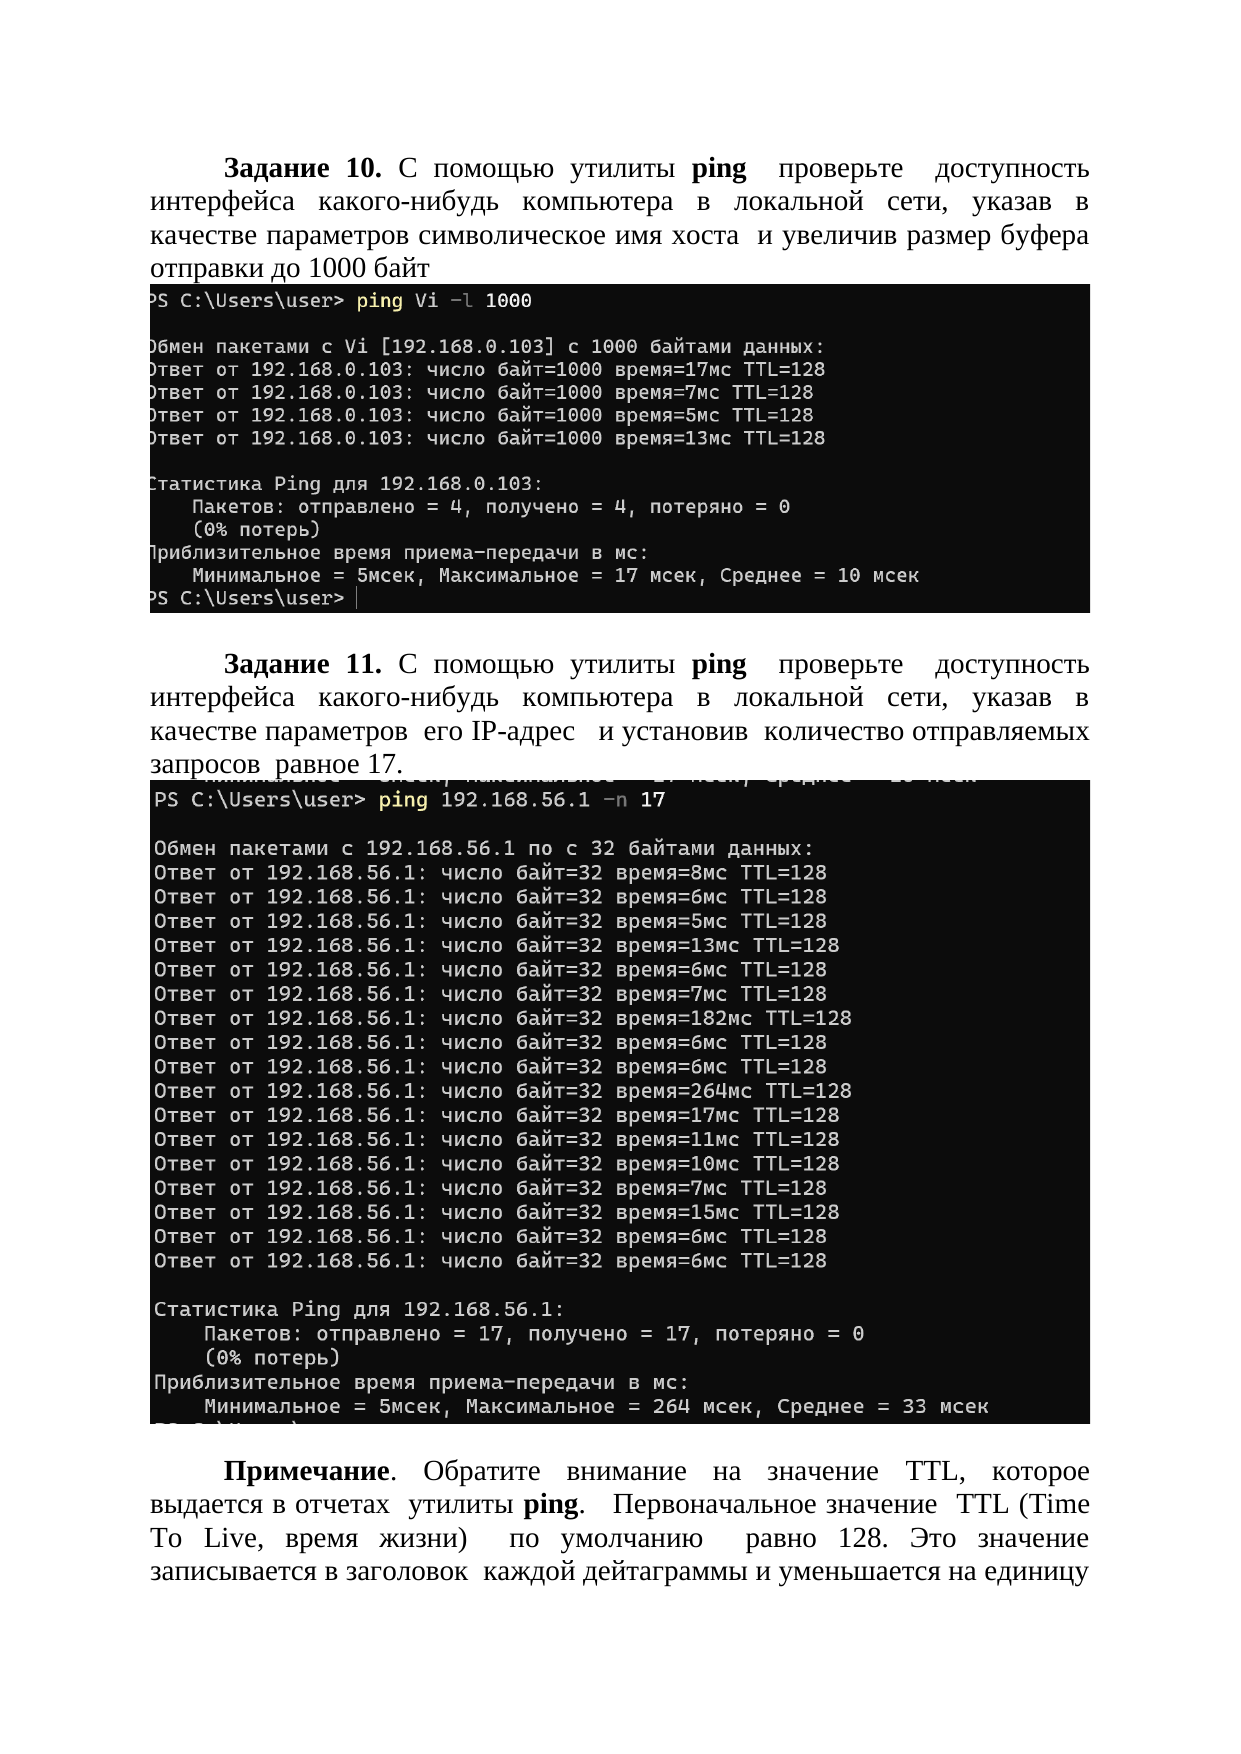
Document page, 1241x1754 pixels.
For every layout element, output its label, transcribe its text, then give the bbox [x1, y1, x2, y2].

text Задание 11. С помощью утилиты ping проверьте доступность интерфейса какого-нибудь компьютера в локальной сети, указав в качестве параметров его IP-адрес и установив количество отправляемых запросов равное 17. [150, 646, 1090, 780]
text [150, 1453, 1090, 1587]
picture [150, 780, 1091, 1424]
text Задание 10. С помощью утилиты ping проверьте доступность интерфейса какого-нибудь компьютера в локальной сети, указав в качестве параметров символическое имя хоста и увеличив размер буфера отправки до 1000 байт [150, 150, 1090, 284]
picture [150, 284, 1091, 613]
